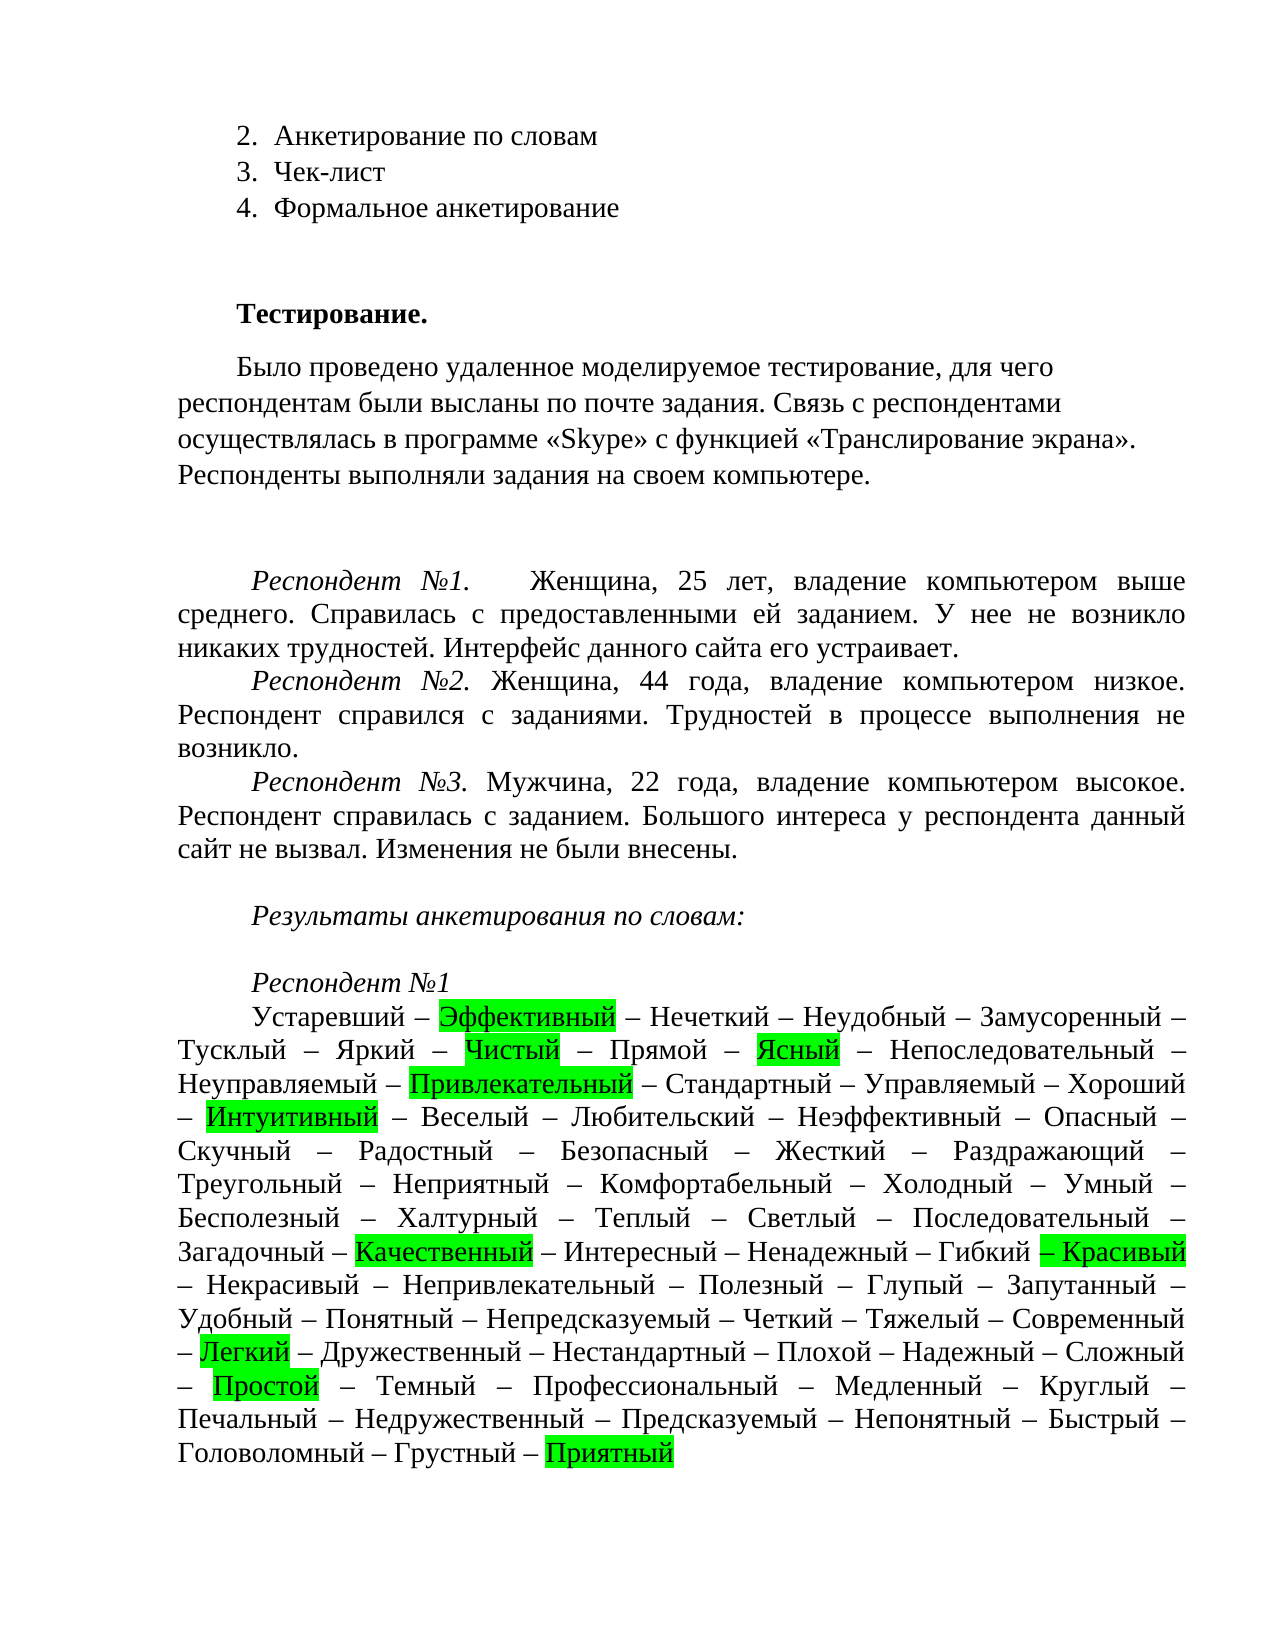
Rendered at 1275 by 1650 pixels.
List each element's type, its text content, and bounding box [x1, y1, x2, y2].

list Чек-лист [236, 154, 1186, 188]
list Формальное анкетирование [236, 190, 1186, 224]
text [177, 999, 1186, 1468]
text Респондент №2. Женщина, 44 года, владение компьютером низкое. Респондент справился с заданиями. Трудностей в процессе выполнения не возникло. [177, 663, 1186, 764]
text Тестирование. [177, 296, 1186, 329]
text Респондент №1 [177, 965, 1186, 999]
list Анкетирование по словам [236, 118, 1186, 152]
text Было проведено удаленное моделируемое тестирование, для чего респондентам были высланы по почте задания. Связь с респондентами осуществлялась в программе «Skype» с функцией «Транслирование экрана». Респонденты выполняли задания на своем компьютере. [177, 349, 1186, 491]
text Респондент №3. Мужчина, 22 года, владение компьютером высокое. Респондент справилась с заданием. Большого интереса у респондента данный сайт не вызвал. Изменения не были внесены. [177, 764, 1186, 865]
text Респондент №1. Женщина, 25 лет, владение компьютером выше среднего. Справилась с предоставленными ей заданием. У нее не возникло никаких трудностей. Интерфейс данного сайта его устраивает. [177, 563, 1186, 663]
text Результаты анкетирования по словам: [177, 898, 1186, 932]
